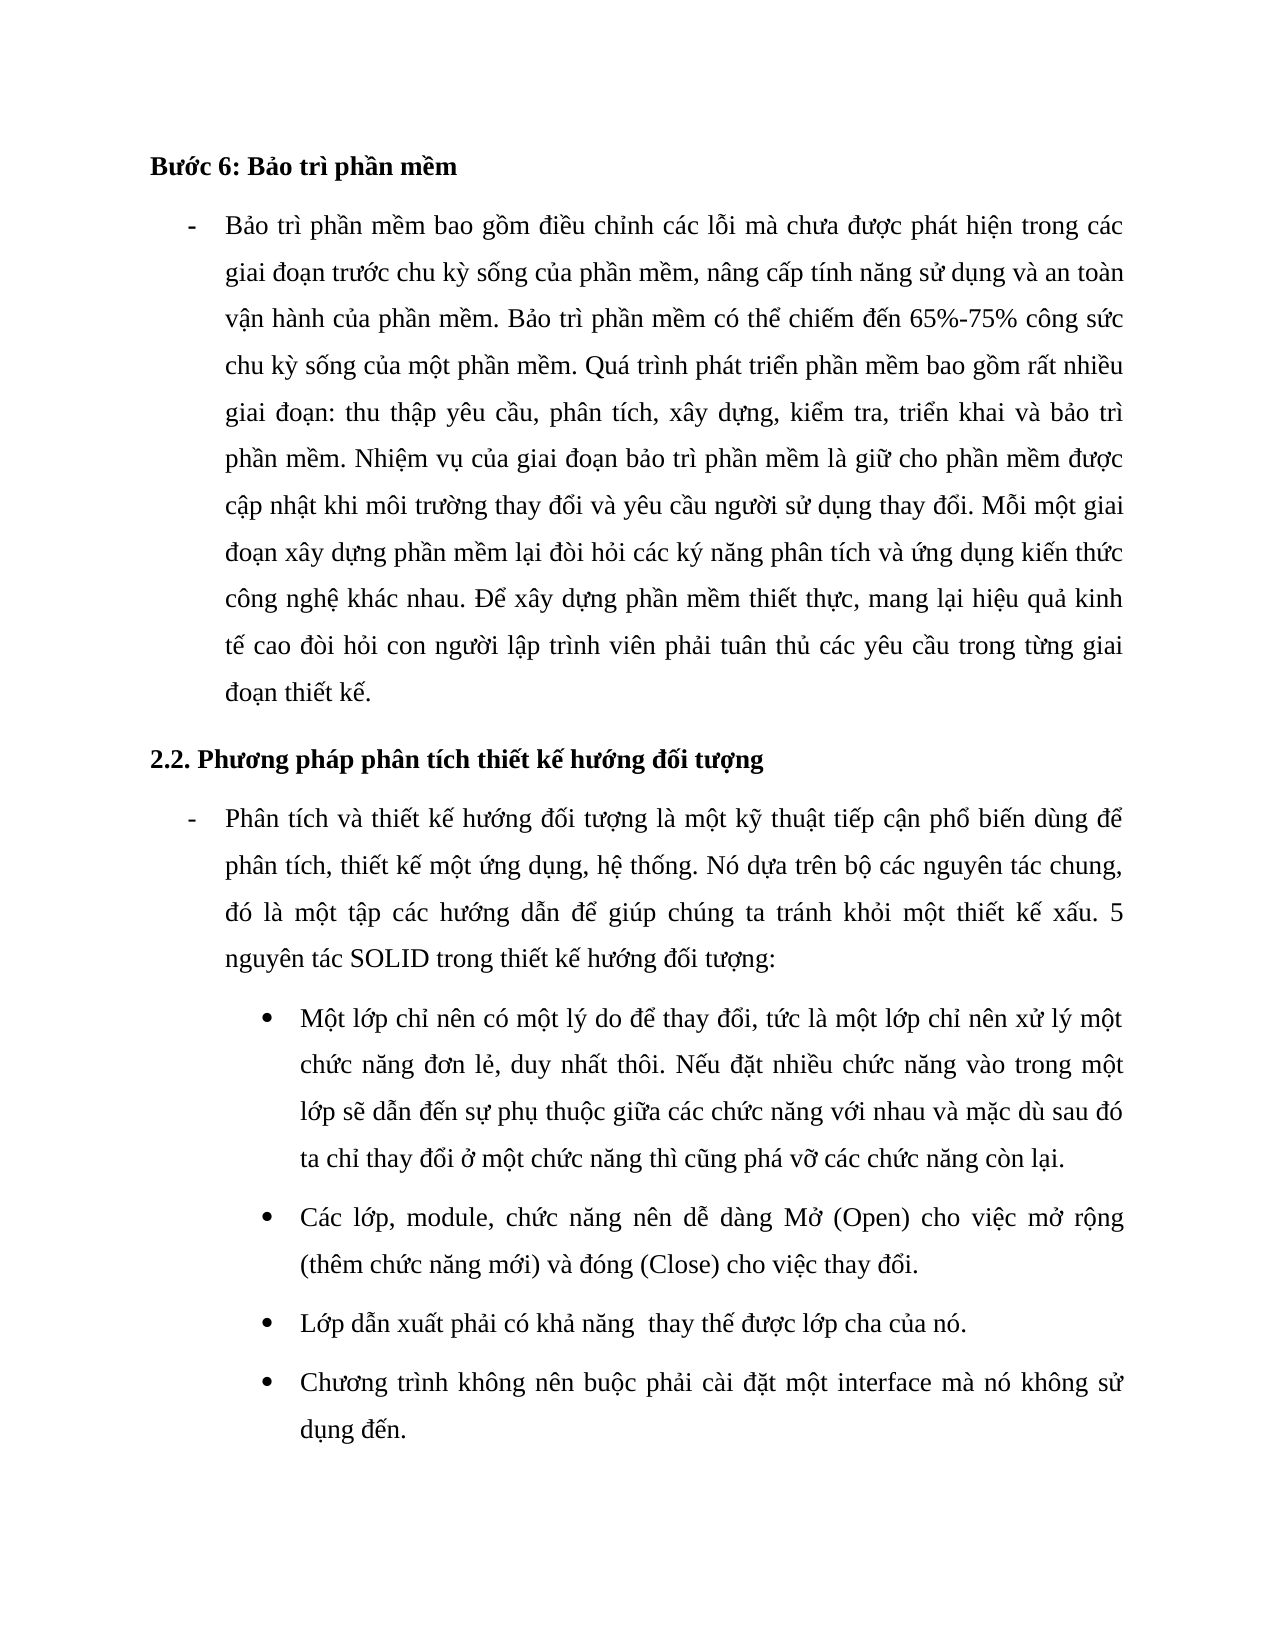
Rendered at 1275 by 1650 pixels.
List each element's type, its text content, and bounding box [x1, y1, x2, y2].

list Bảo trì phần mềm bao gồm điều chỉnh các lỗi mà chưa được phát hiện trong các giai đoạn trước chu kỳ sống của phần mềm, nâng cấp tính năng sử dụng và an toàn vận hành của phần mềm. Bảo trì phần mềm có thể chiếm đến 65%-75% công sức chu kỳ sống của một phần mềm. Quá trình phát triển phần mềm bao gồm rất nhiều giai đoạn: thu thập yêu cầu, phân tích, xây dựng, kiểm tra, triển khai và bảo trì phần mềm. Nhiệm vụ của giai đoạn bảo trì phần mềm là giữ cho phần mềm được cập nhật khi môi trường thay đổi và yêu cầu người sử dụng thay đổi. Mỗi một giai đoạn xây dựng phần mềm lại đòi hỏi các ký năng phân tích và ứng dụng kiến thức công nghệ khác nhau. Để xây dựng phần mềm thiết thực, mang lại hiệu quả kinh tế cao đòi hỏi con người lập trình viên phải tuân thủ các yêu cầu trong từng giai đoạn thiết kế. [187, 209, 1125, 707]
list Một lớp chỉ nên có một lý do để thay đổi, tức là một lớp chỉ nên xử lý một chức năng đơn lẻ, duy nhất thôi. Nếu đặt nhiều chức năng vào trong một lớp sẽ dẫn đến sự phụ thuộc giữa các chức năng với nhau và mặc dù sau đó ta chỉ thay đổi ở một chức năng thì cũng phá vỡ các chức năng còn lại. [262, 1002, 1125, 1173]
list Chương trình không nên buộc phải cài đặt một interface mà nó không sử dụng đến. [262, 1366, 1125, 1444]
list Lớp dẫn xuất phải có khả năng thay thế được lớp cha của nó. [262, 1307, 1125, 1338]
list Các lớp, module, chức năng nên dễ dàng Mở (Open) cho việc mở rộng (thêm chức năng mới) và đóng (Close) cho việc thay đổi. [262, 1201, 1125, 1279]
list Phân tích và thiết kế hướng đối tượng là một kỹ thuật tiếp cận phổ biến dùng để phân tích, thiết kế một ứng dụng, hệ thống. Nó dựa trên bộ các nguyên tác chung, đó là một tập các hướng dẫn để giúp chúng ta tránh khỏi một thiết kế xấu. 5 nguyên tác SOLID trong thiết kế hướng đối tượng: [187, 802, 1125, 974]
text Bước 6: Bảo trì phần mềm [150, 150, 1125, 181]
text 2.2. Phương pháp phân tích thiết kế hướng đối tượng [150, 743, 1125, 774]
